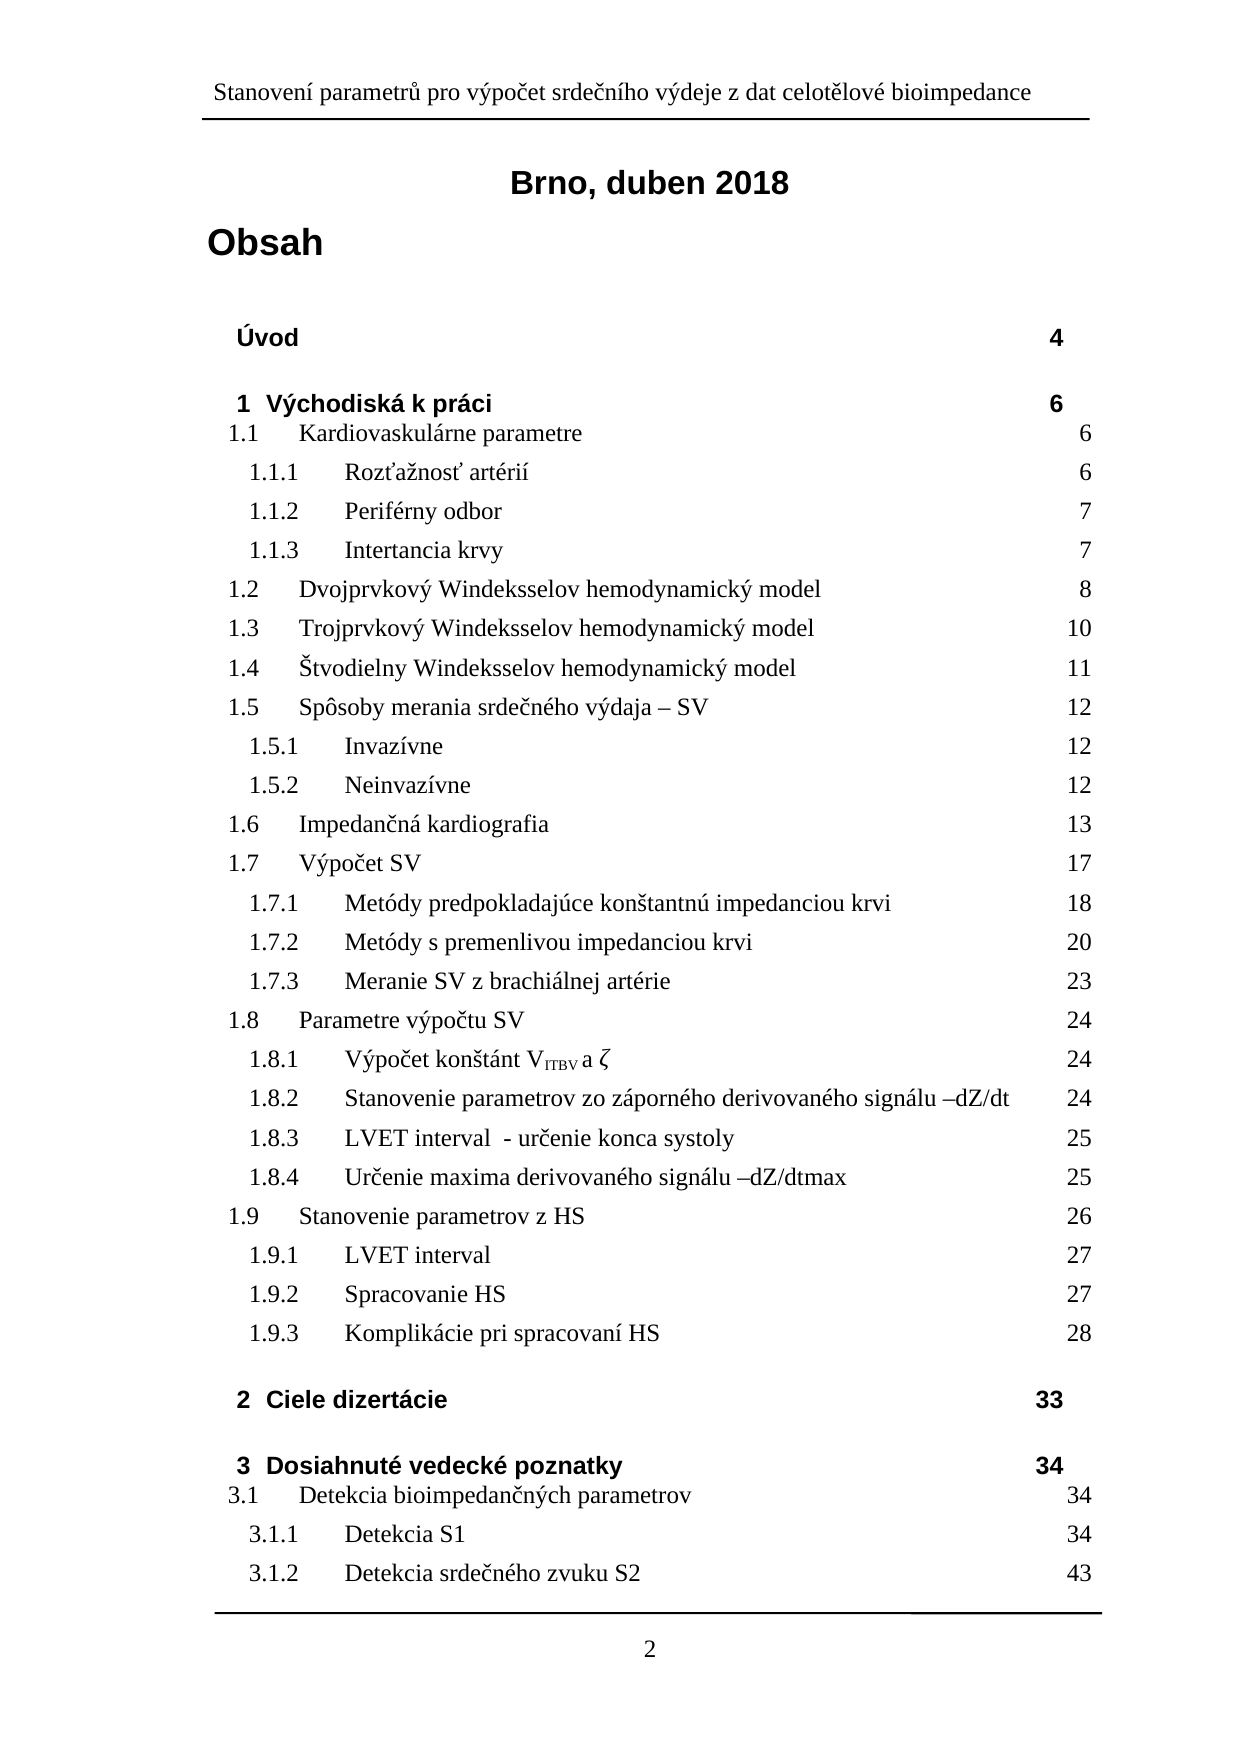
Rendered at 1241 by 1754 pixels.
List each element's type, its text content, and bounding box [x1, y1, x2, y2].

text 1.5 Spôsoby merania srdečného výdaja – SV 12 [228, 692, 1092, 721]
text 1.8.3 LVET interval - určenie konca systoly 25 [248, 1123, 1092, 1151]
text 3.1 Detekcia bioimpedančných parametrov 34 [228, 1480, 1092, 1508]
text 3.1.2 Detekcia srdečného zvuku S2 43 [248, 1558, 1092, 1587]
title Brno, duben 2018 [207, 163, 1092, 201]
text 1.4 Štvodielny Windeksselov hemodynamický model 11 [228, 653, 1092, 681]
text 1.1 Kardiovaskulárne parametre 6 [228, 418, 1092, 446]
text 1 Východiská k práci 6 [236, 389, 1092, 418]
text Úvod 4 [236, 323, 1092, 351]
text 2 Ciele dizertácie 33 [236, 1385, 1092, 1413]
text 1.5.1 Invazívne 12 [248, 731, 1092, 760]
text 1.8.4 Určenie maxima derivovaného signálu –dZ/dtmax 25 [248, 1162, 1092, 1191]
text 1.8.2 Stanovenie parametrov zo záporného derivovaného signálu –dZ/dt 24 [248, 1083, 1092, 1112]
text 1.6 Impedančná kardiografia 13 [228, 809, 1092, 838]
text 1.5.2 Neinvazívne 12 [248, 770, 1092, 799]
text 3.1.1 Detekcia S1 34 [248, 1519, 1092, 1548]
text 1.3 Trojprvkový Windeksselov hemodynamický model 10 [228, 613, 1092, 642]
text 1.8 Parametre výpočtu SV 24 [228, 1005, 1092, 1034]
text 1.2 Dvojprvkový Windeksselov hemodynamický model 8 [228, 574, 1092, 603]
text 1.7.2 Metódy s premenlivou impedanciou krvi 20 [248, 927, 1092, 956]
text Obsah [207, 221, 1092, 264]
text 1.1.2 Periférny odbor 7 [248, 496, 1092, 525]
text 1.1.1 Rozťažnosť artérií 6 [248, 457, 1092, 486]
text 1.7 Výpočet SV 17 [228, 848, 1092, 877]
text 3 Dosiahnuté vedecké poznatky 34 [236, 1451, 1092, 1480]
text 1.9 Stanovenie parametrov z HS 26 [228, 1201, 1092, 1230]
text 1.7.3 Meranie SV z brachiálnej artérie 23 [248, 966, 1092, 995]
text 1.1.3 Intertancia krvy 7 [248, 535, 1092, 564]
text 1.8.1 Výpočet konštánt VITBV a 24 [248, 1044, 1092, 1073]
text 1.9.3 Komplikácie pri spracovaní HS 28 [248, 1318, 1092, 1347]
text 1.9.1 LVET interval 27 [248, 1240, 1092, 1269]
text 1.9.2 Spracovanie HS 27 [248, 1279, 1092, 1308]
text 1.7.1 Metódy predpokladajúce konštantnú impedanciou krvi 18 [248, 888, 1092, 916]
